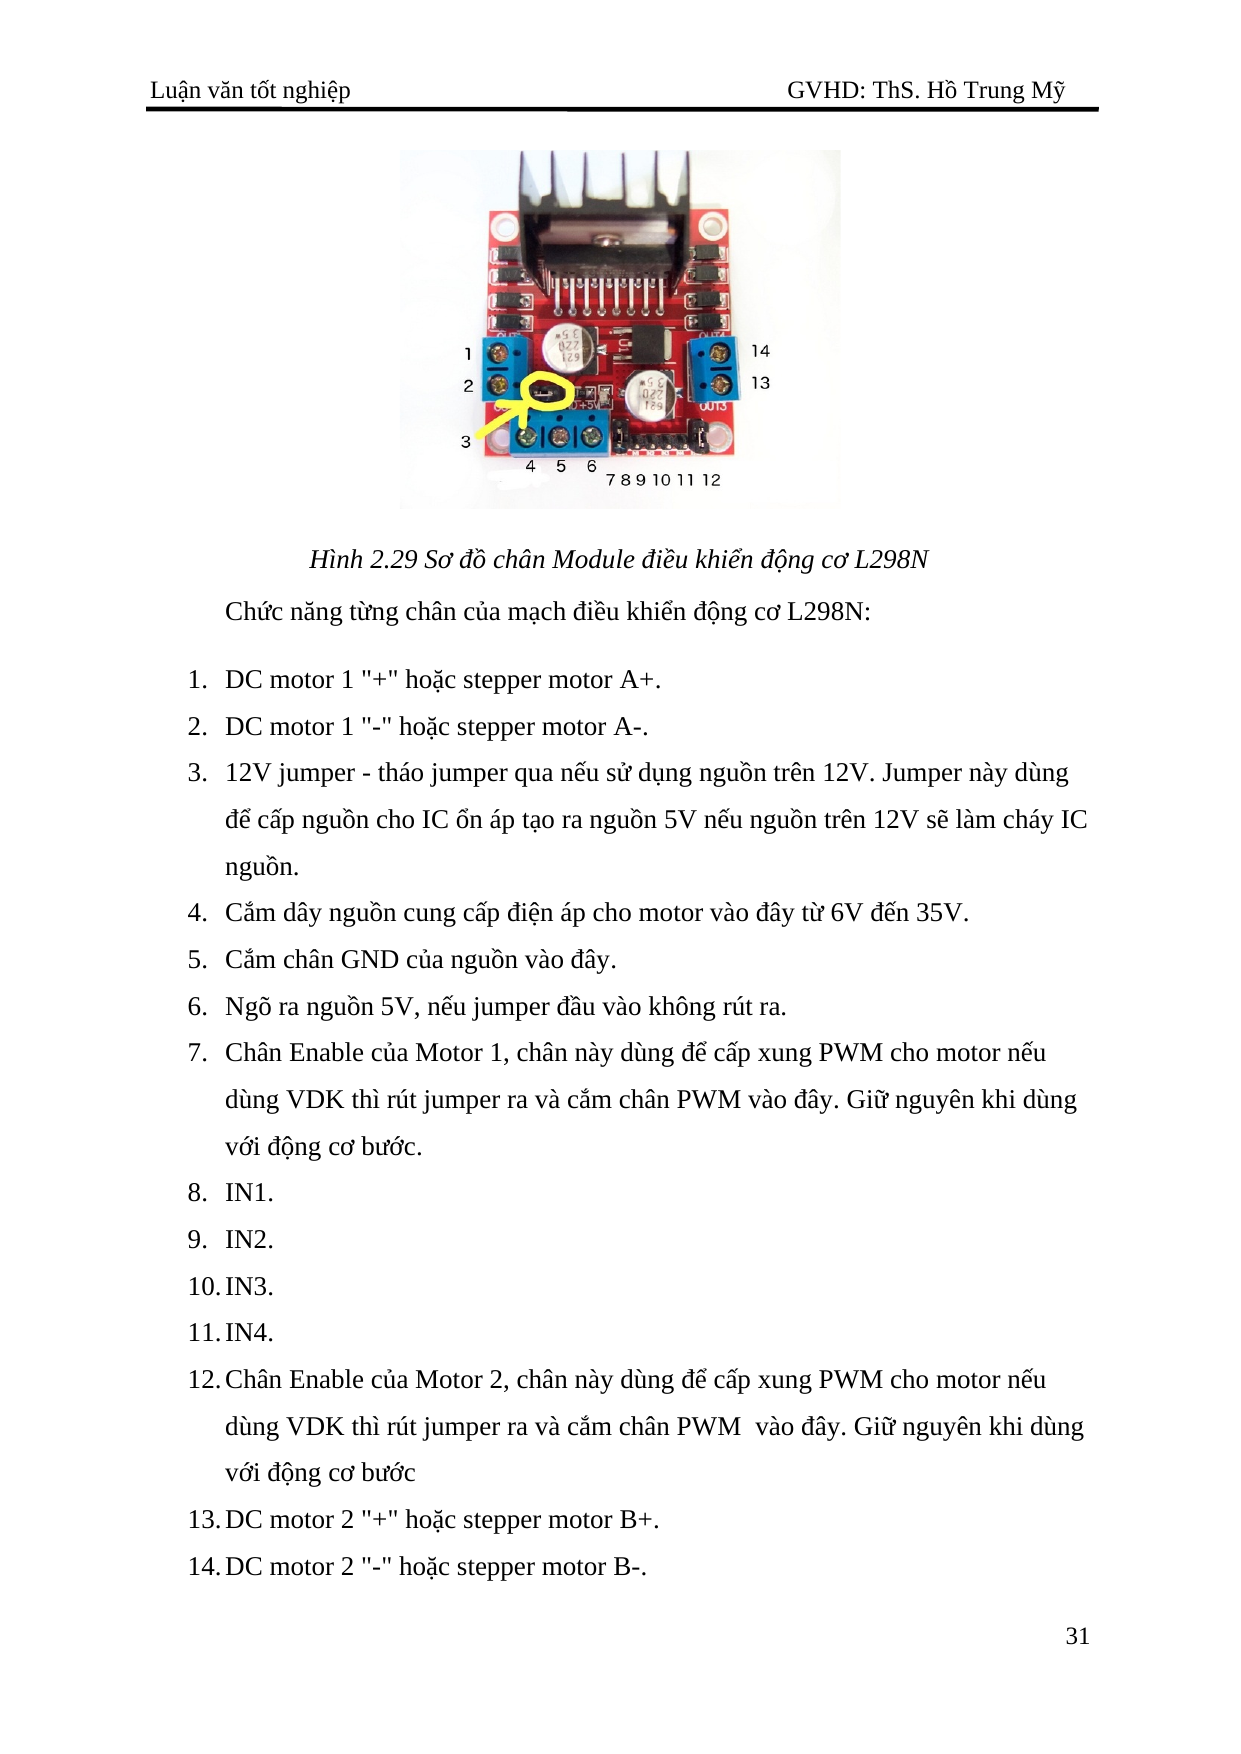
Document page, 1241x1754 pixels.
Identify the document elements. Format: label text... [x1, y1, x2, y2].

list DC motor 2 "-" hoặc stepper motor B-. [187, 1550, 1090, 1581]
picture [399, 150, 841, 509]
list DC motor 2 "+" hoặc stepper motor B+. [187, 1503, 1090, 1534]
list IN1. [187, 1176, 1090, 1207]
list Chân Enable của Motor 2, chân này dùng để cấp xung PWM cho motor nếu dùng VDK thì rút jumper ra và cắm chân PWM vào đây. Giữ nguyên khi dùng với động cơ bước [187, 1363, 1090, 1487]
list DC motor 1 "+" hoặc stepper motor A+. [187, 663, 1090, 694]
list Cắm dây nguồn cung cấp điện áp cho motor vào đây từ 6V đến 35V. [187, 896, 1090, 927]
list Chân Enable của Motor 1, chân này dùng để cấp xung PWM cho motor nếu dùng VDK thì rút jumper ra và cắm chân PWM vào đây. Giữ nguyên khi dùng với động cơ bước. [187, 1036, 1090, 1161]
list DC motor 1 "-" hoặc stepper motor A-. [187, 710, 1090, 741]
text Chức năng từng chân của mạch điều khiển động cơ L298N: [150, 596, 1090, 627]
list IN4. [187, 1316, 1090, 1347]
list 12V jumper - tháo jumper qua nếu sử dụng nguồn trên 12V. Jumper này dùng để cấp nguồn cho IC ổn áp tạo ra nguồn 5V nếu nguồn trên 12V sẽ làm cháy IC nguồn. [187, 756, 1090, 881]
list IN2. [187, 1223, 1090, 1254]
list Ngõ ra nguồn 5V, nếu jumper đầu vào không rút ra. [187, 990, 1090, 1021]
list IN3. [187, 1270, 1090, 1301]
list Cắm chân GND của nguồn vào đây. [187, 943, 1090, 974]
